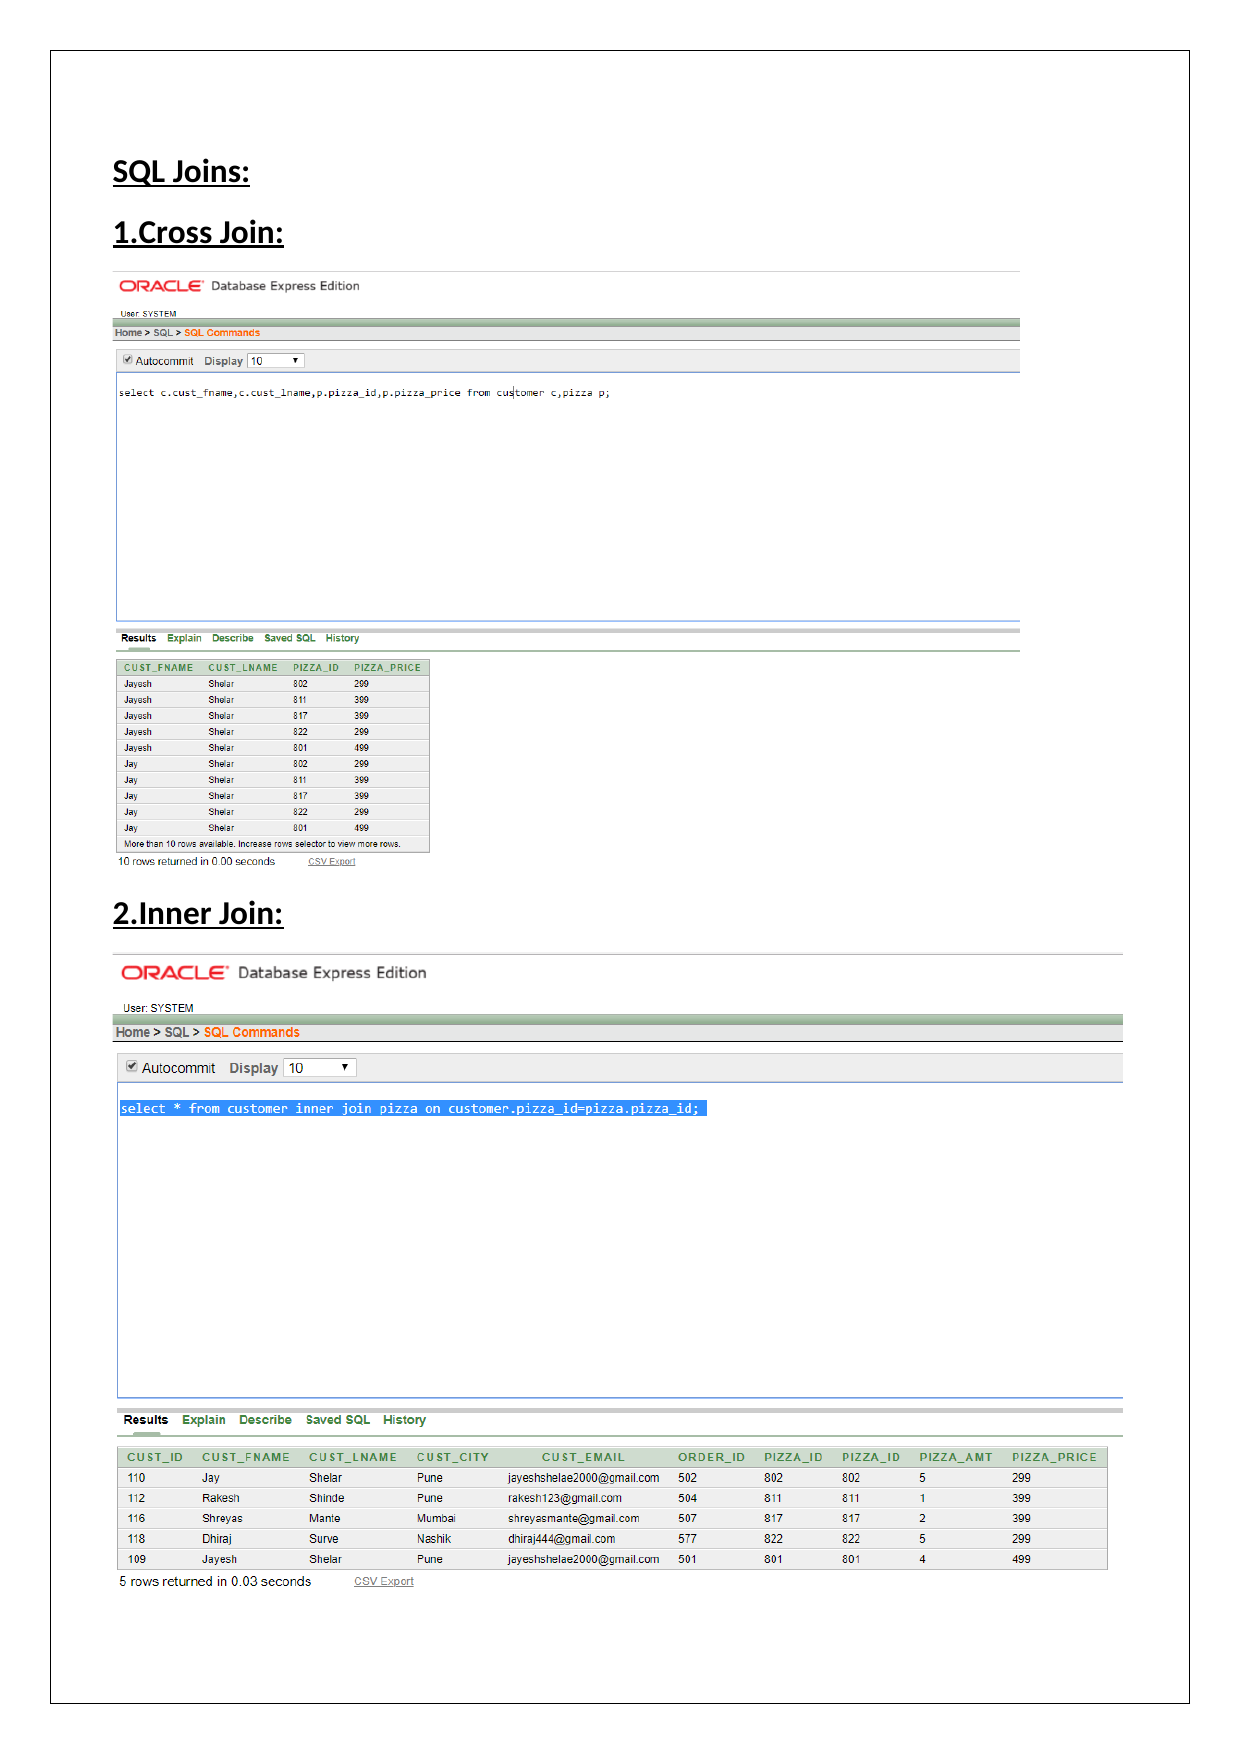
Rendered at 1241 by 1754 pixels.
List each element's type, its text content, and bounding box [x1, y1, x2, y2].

text SQL Joins: [112, 150, 1128, 191]
text 2.Inner Join: [112, 892, 1128, 933]
picture [112, 271, 1020, 874]
text 1.Cross Join: [112, 211, 1128, 251]
picture [112, 952, 1123, 1592]
